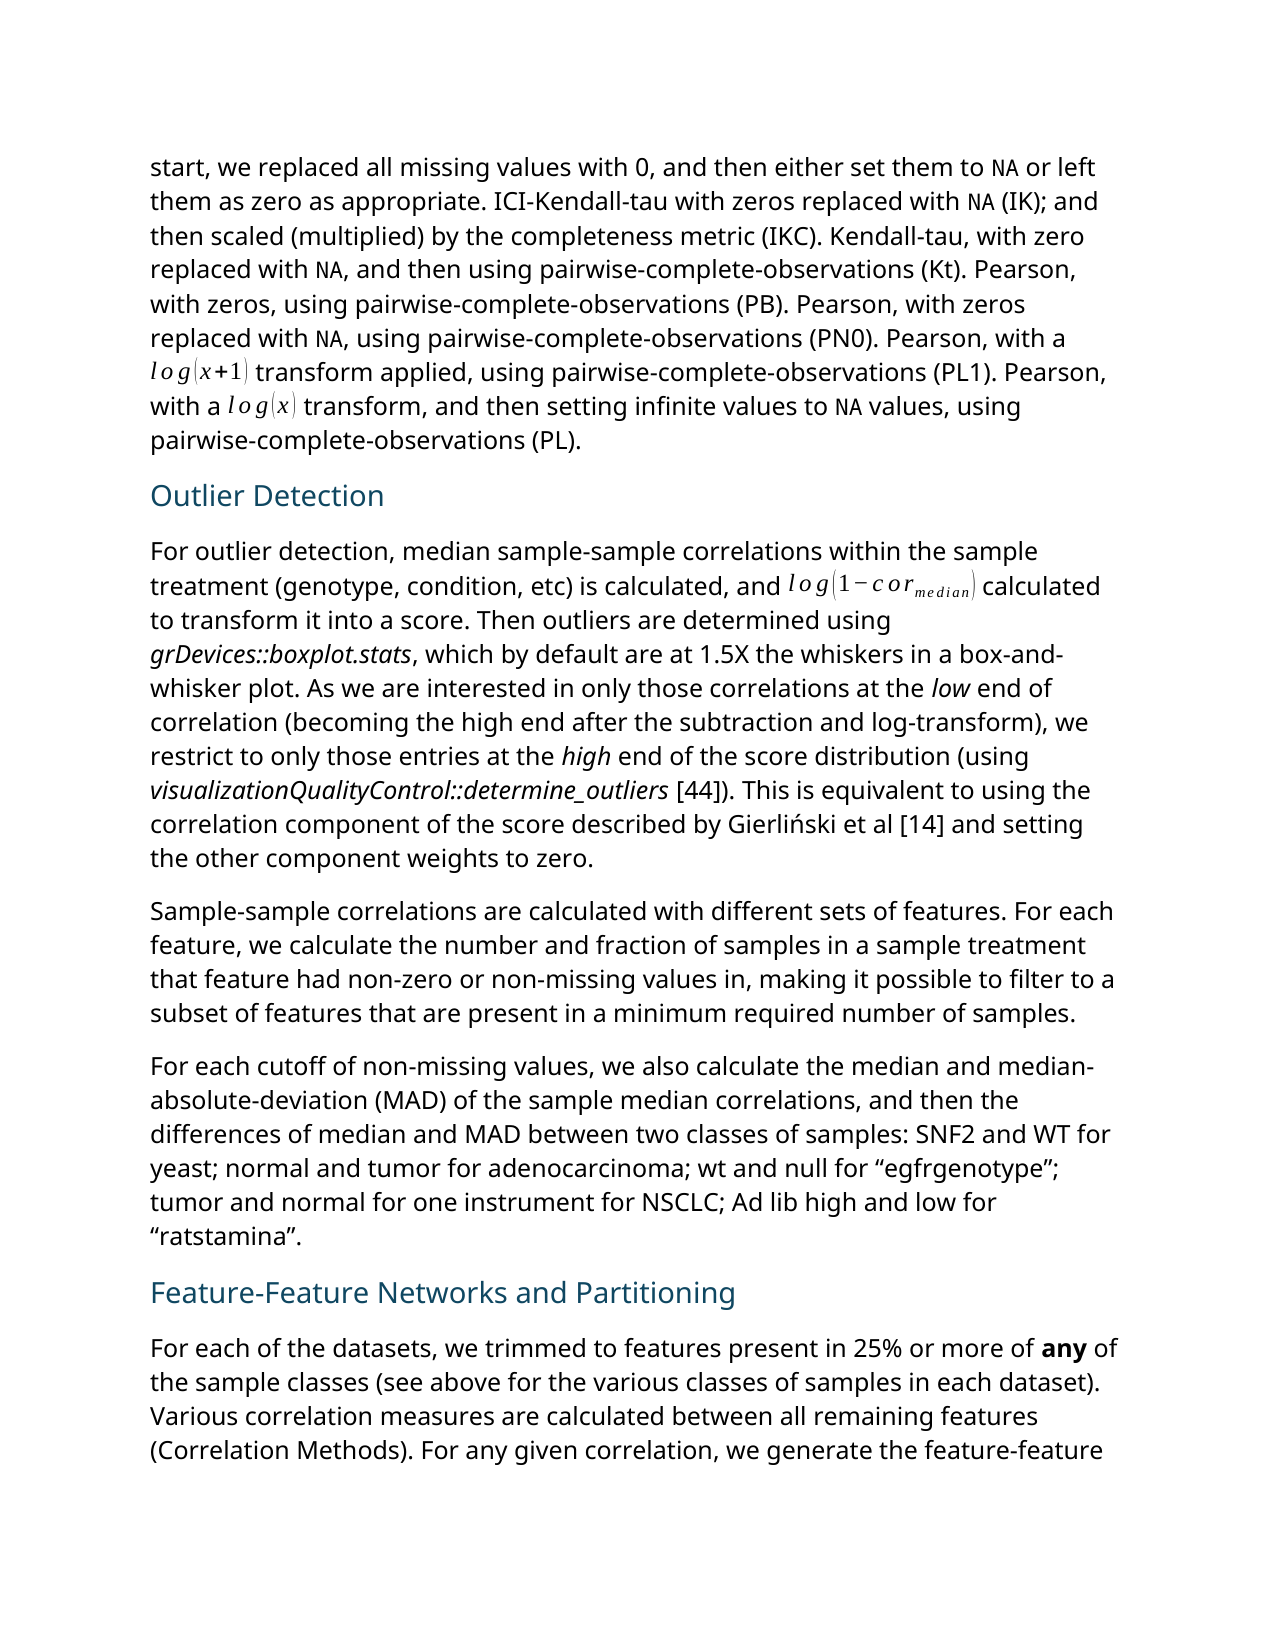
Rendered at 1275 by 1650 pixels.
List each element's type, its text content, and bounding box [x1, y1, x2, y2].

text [150, 150, 1125, 457]
text For outlier detection, median sample-sample correlations within the sample treatment (genotype, condition, etc) is calculated, and calculated to transform it into a score. Then outliers are determined using grDevices::boxplot.stats, which by default are at 1.5X the whiskers in a box-and-whisker plot. As we are interested in only those correlations at the low end of correlation (becoming the high end after the subtraction and log-transform), we restrict to only those entries at the high end of the score distribution (using visualizationQualityControl::determine_outliers [44]). This is equivalent to using the correlation component of the score described by Gierliński et al [14] and setting the other component weights to zero. [150, 534, 1125, 875]
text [150, 1330, 1125, 1467]
text For each cutoff of non-missing values, we also calculate the median and median-absolute-deviation (MAD) of the sample median correlations, and then the differences of median and MAD between two classes of samples: SNF2 and WT for yeast; normal and tumor for adenocarcinoma; wt and null for “egfrgenotype”; tumor and normal for one instrument for NSCLC; Ad lib high and low for “ratstamina”. [150, 1049, 1125, 1253]
subtitle Outlier Detection [150, 475, 1125, 515]
subtitle Feature-Feature Networks and Partitioning [150, 1272, 1125, 1312]
text Sample-sample correlations are calculated with different sets of features. For each feature, we calculate the number and fraction of samples in a sample treatment that feature had non-zero or non-missing values in, making it possible to filter to a subset of features that are present in a minimum required number of samples. [150, 894, 1125, 1030]
